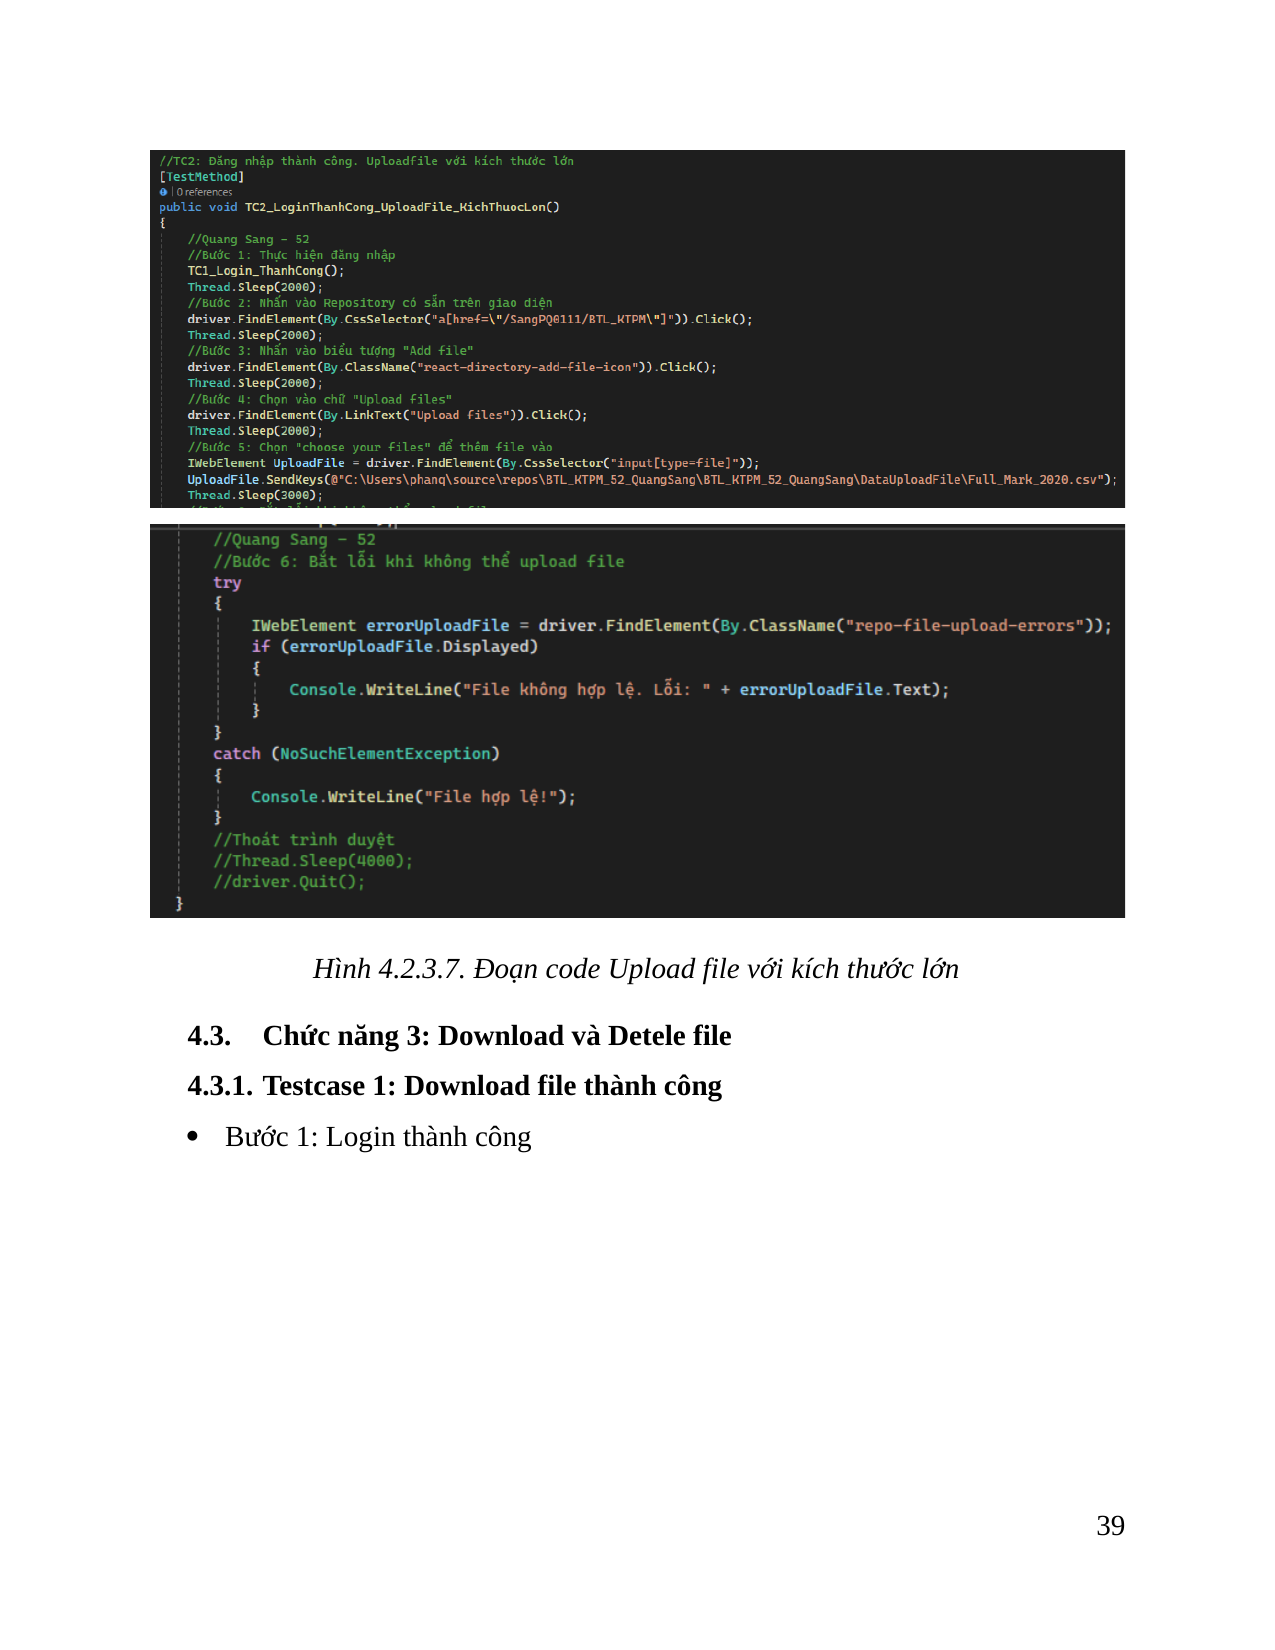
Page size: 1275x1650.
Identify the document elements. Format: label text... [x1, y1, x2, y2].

list Chức năng 3: Download và Detele file [187, 1018, 1125, 1052]
list Testcase 1: Download file thành công [187, 1068, 1125, 1102]
picture [150, 150, 1125, 508]
picture [150, 524, 1125, 918]
list Bước 1: Login thành công [187, 1119, 1125, 1152]
text Hình 4.2.3.7. Đoạn code Upload file với kích thước lớn [150, 951, 1125, 985]
